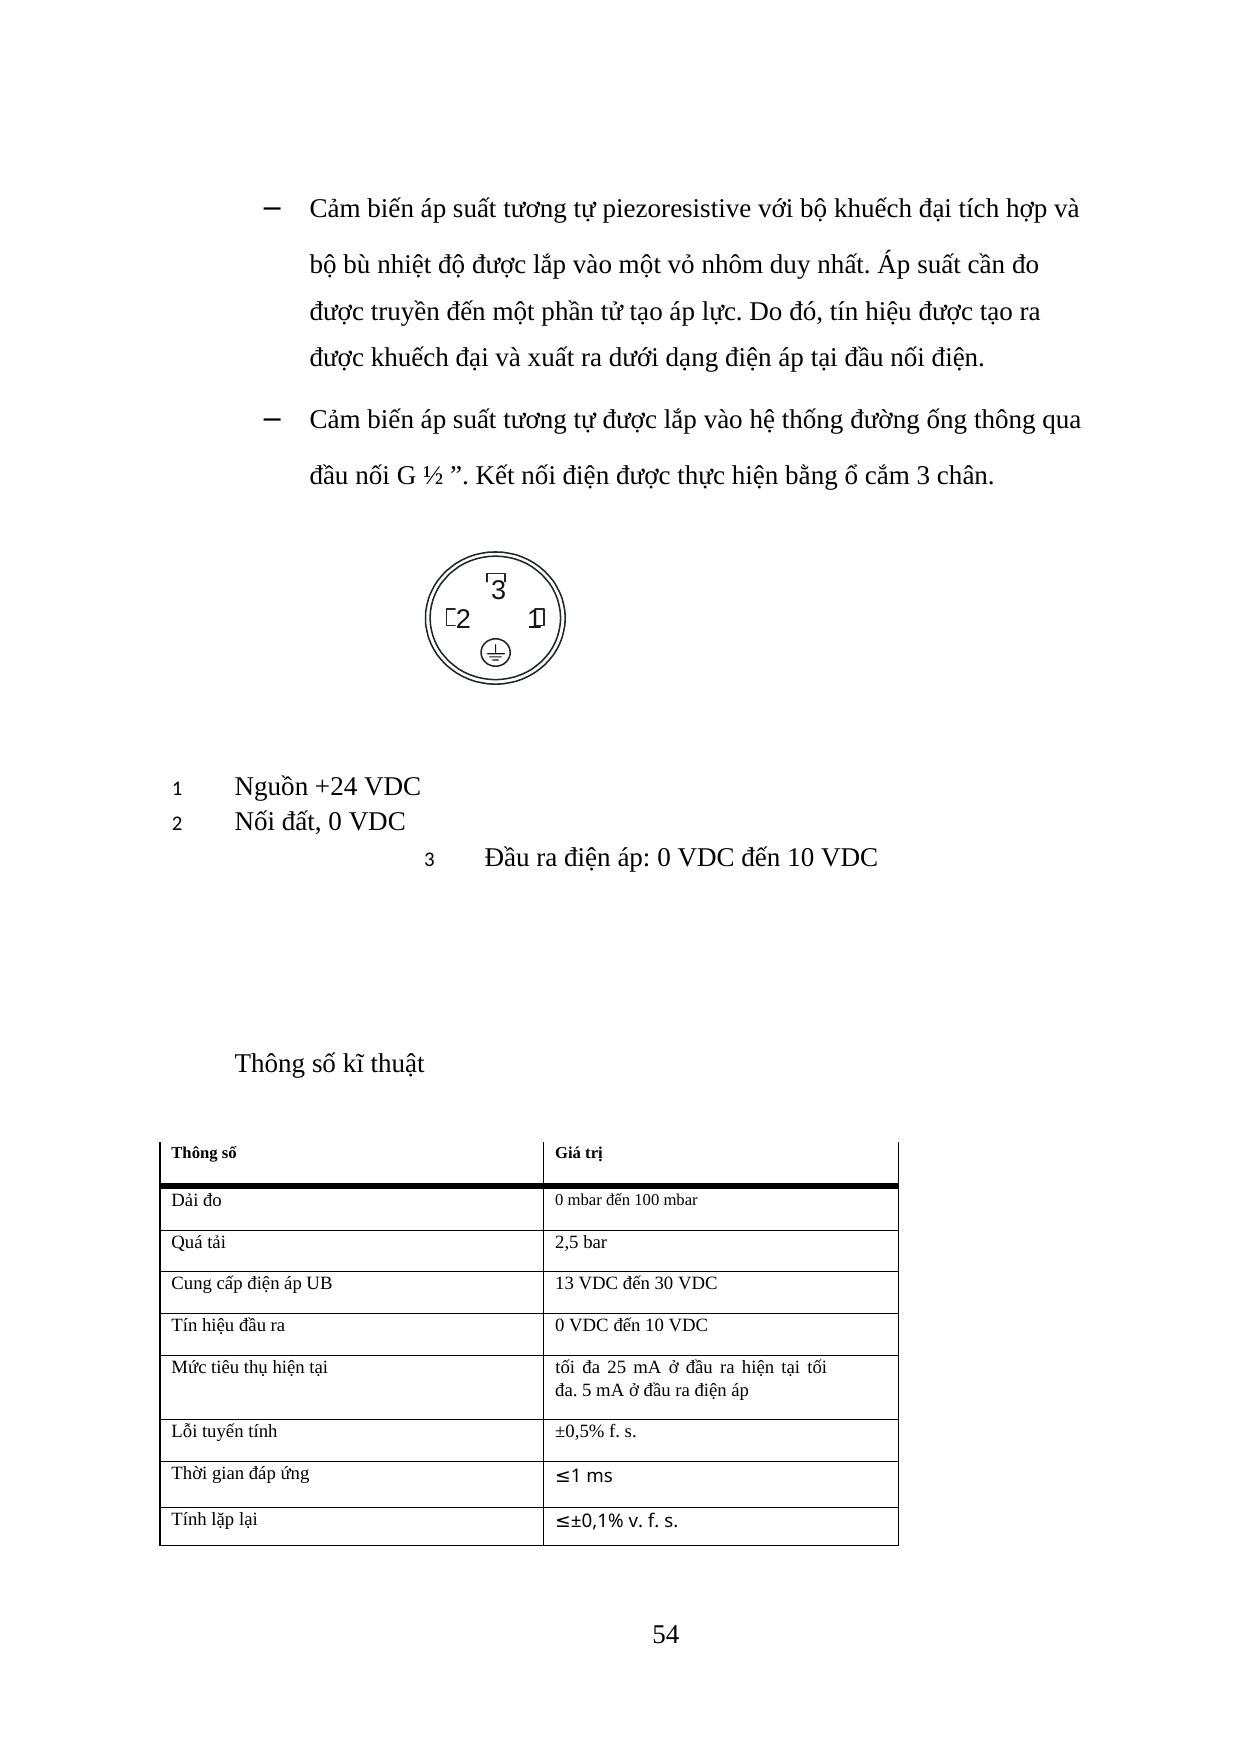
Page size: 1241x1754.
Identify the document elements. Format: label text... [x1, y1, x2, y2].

table_header Thông số [161, 1142, 543, 1183]
table_cell Mức tiêu thụ hiện tại [161, 1356, 543, 1419]
table_cell 2,5 bar [544, 1231, 898, 1271]
list Cảm biến áp suất tương tự piezoresistive với bộ khuếch đại tích hợp và bộ bù nhiệt độ được lắp vào một vỏ nhôm duy nhất. Áp suất cần đo được truyền đến một phần tử tạo áp lực. Do đó, tín hiệu được tạo ra được khuếch đại và xuất ra dưới dạng điện áp tại đầu nối điện. [272, 177, 1097, 373]
table_cell ±0,5% f. s. [544, 1420, 898, 1461]
table_cell Tính lặp lại [161, 1508, 543, 1545]
list Nối đất, 0 VDC [159, 806, 1097, 837]
table_cell 0 VDC đến 10 VDC [544, 1314, 898, 1354]
table_cell 0 mbar đến 100 mbar [544, 1189, 898, 1229]
table_cell Quá tải [161, 1231, 543, 1271]
list Đầu ra điện áp: 0 VDC đến 10 VDC [424, 841, 1097, 873]
table_cell Thời gian đáp ứng [161, 1462, 543, 1507]
list Nguồn +24 VDC [159, 769, 1097, 801]
table_cell tối đa 25 mA ở đầu ra hiện tại tối đa. 5 mA ở đầu ra điện áp [544, 1356, 898, 1419]
table_header Giá trị [544, 1142, 898, 1183]
table_cell 13 VDC đến 30 VDC [544, 1272, 898, 1313]
list Cảm biến áp suất tương tự được lắp vào hệ thống đường ống thông qua đầu nối G ½ ”. Kết nối điện được thực hiện bằng ổ cắm 3 chân. [272, 388, 1097, 490]
table_cell Cung cấp điện áp UB [161, 1272, 543, 1313]
table_cell Tín hiệu đầu ra [161, 1314, 543, 1354]
table_cell Dải đo [161, 1189, 543, 1229]
table_cell [544, 1508, 898, 1545]
table_cell [544, 1462, 898, 1507]
table_cell Lỗi tuyến tính [161, 1420, 543, 1461]
text Thông số kĩ thuật [234, 1047, 1097, 1079]
